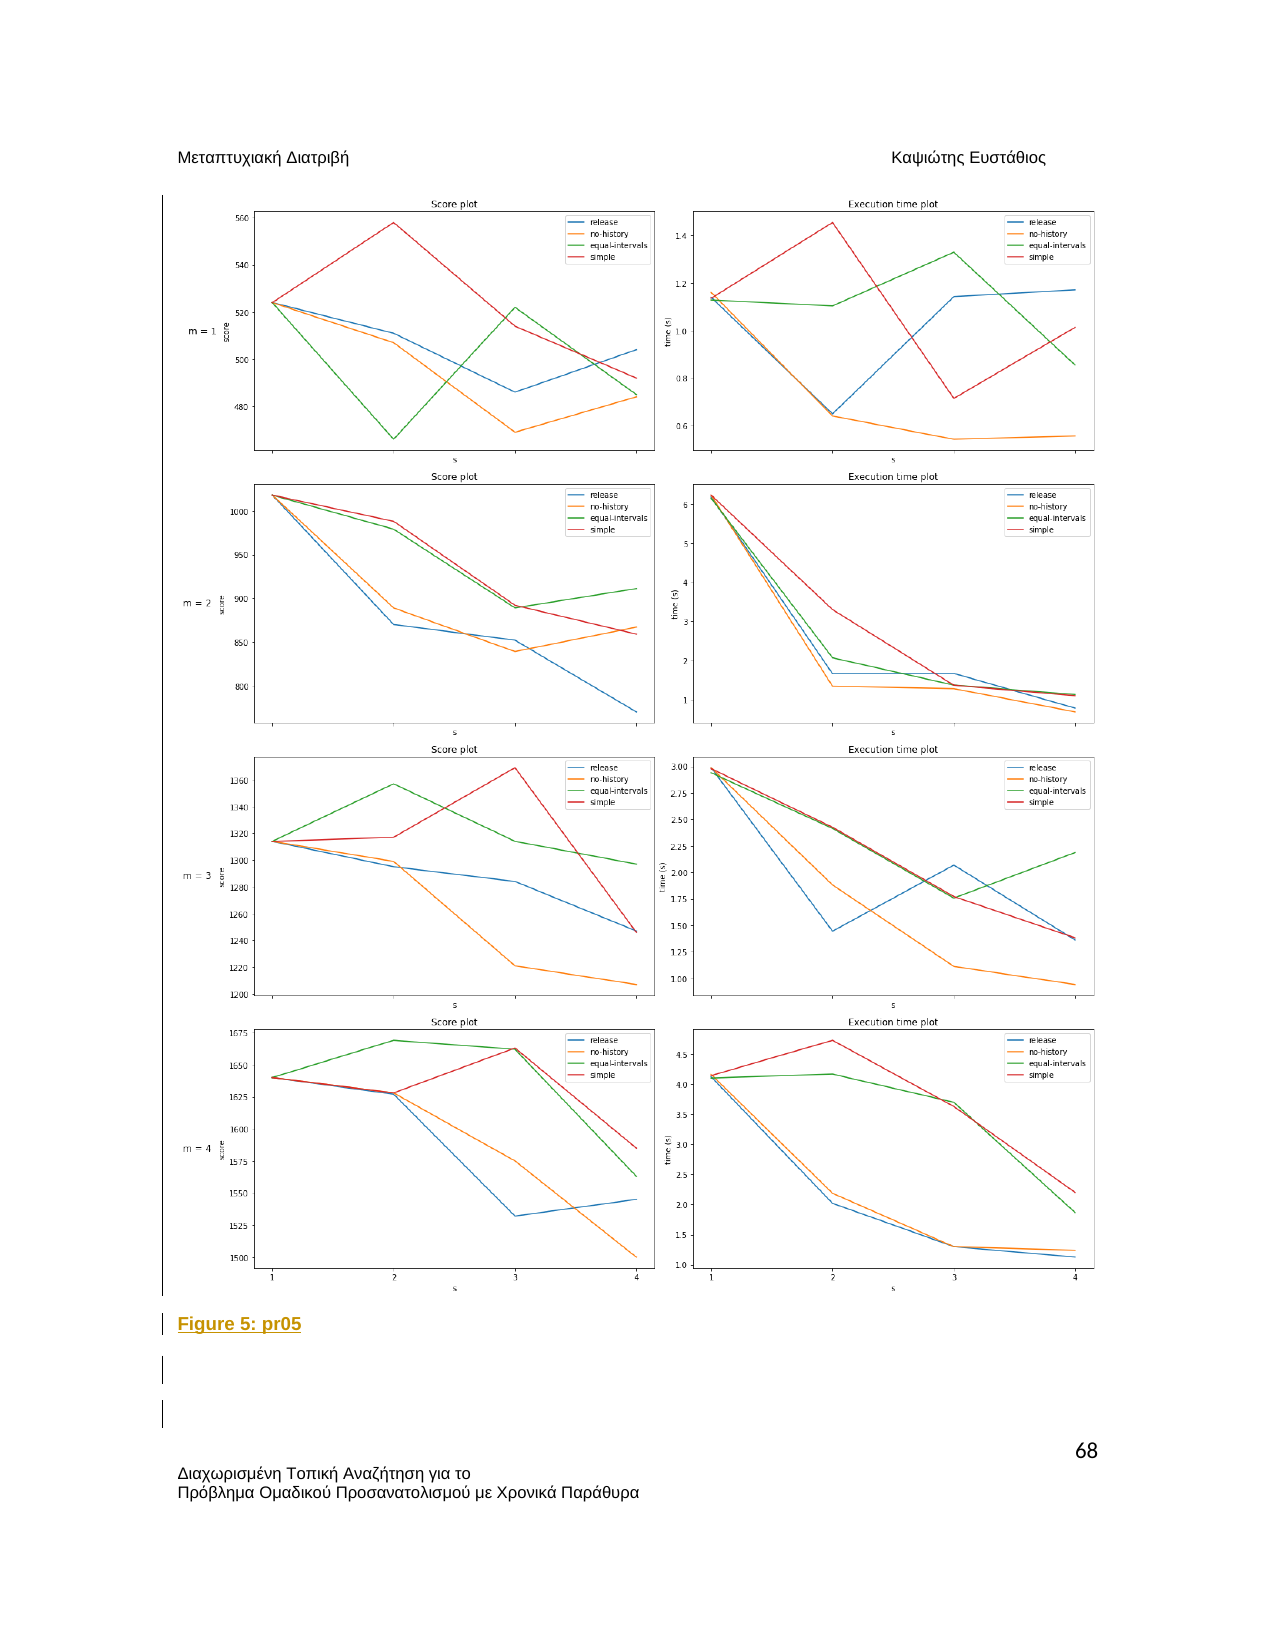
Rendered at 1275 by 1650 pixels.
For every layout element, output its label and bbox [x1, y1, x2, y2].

picture [177, 194, 1098, 1297]
